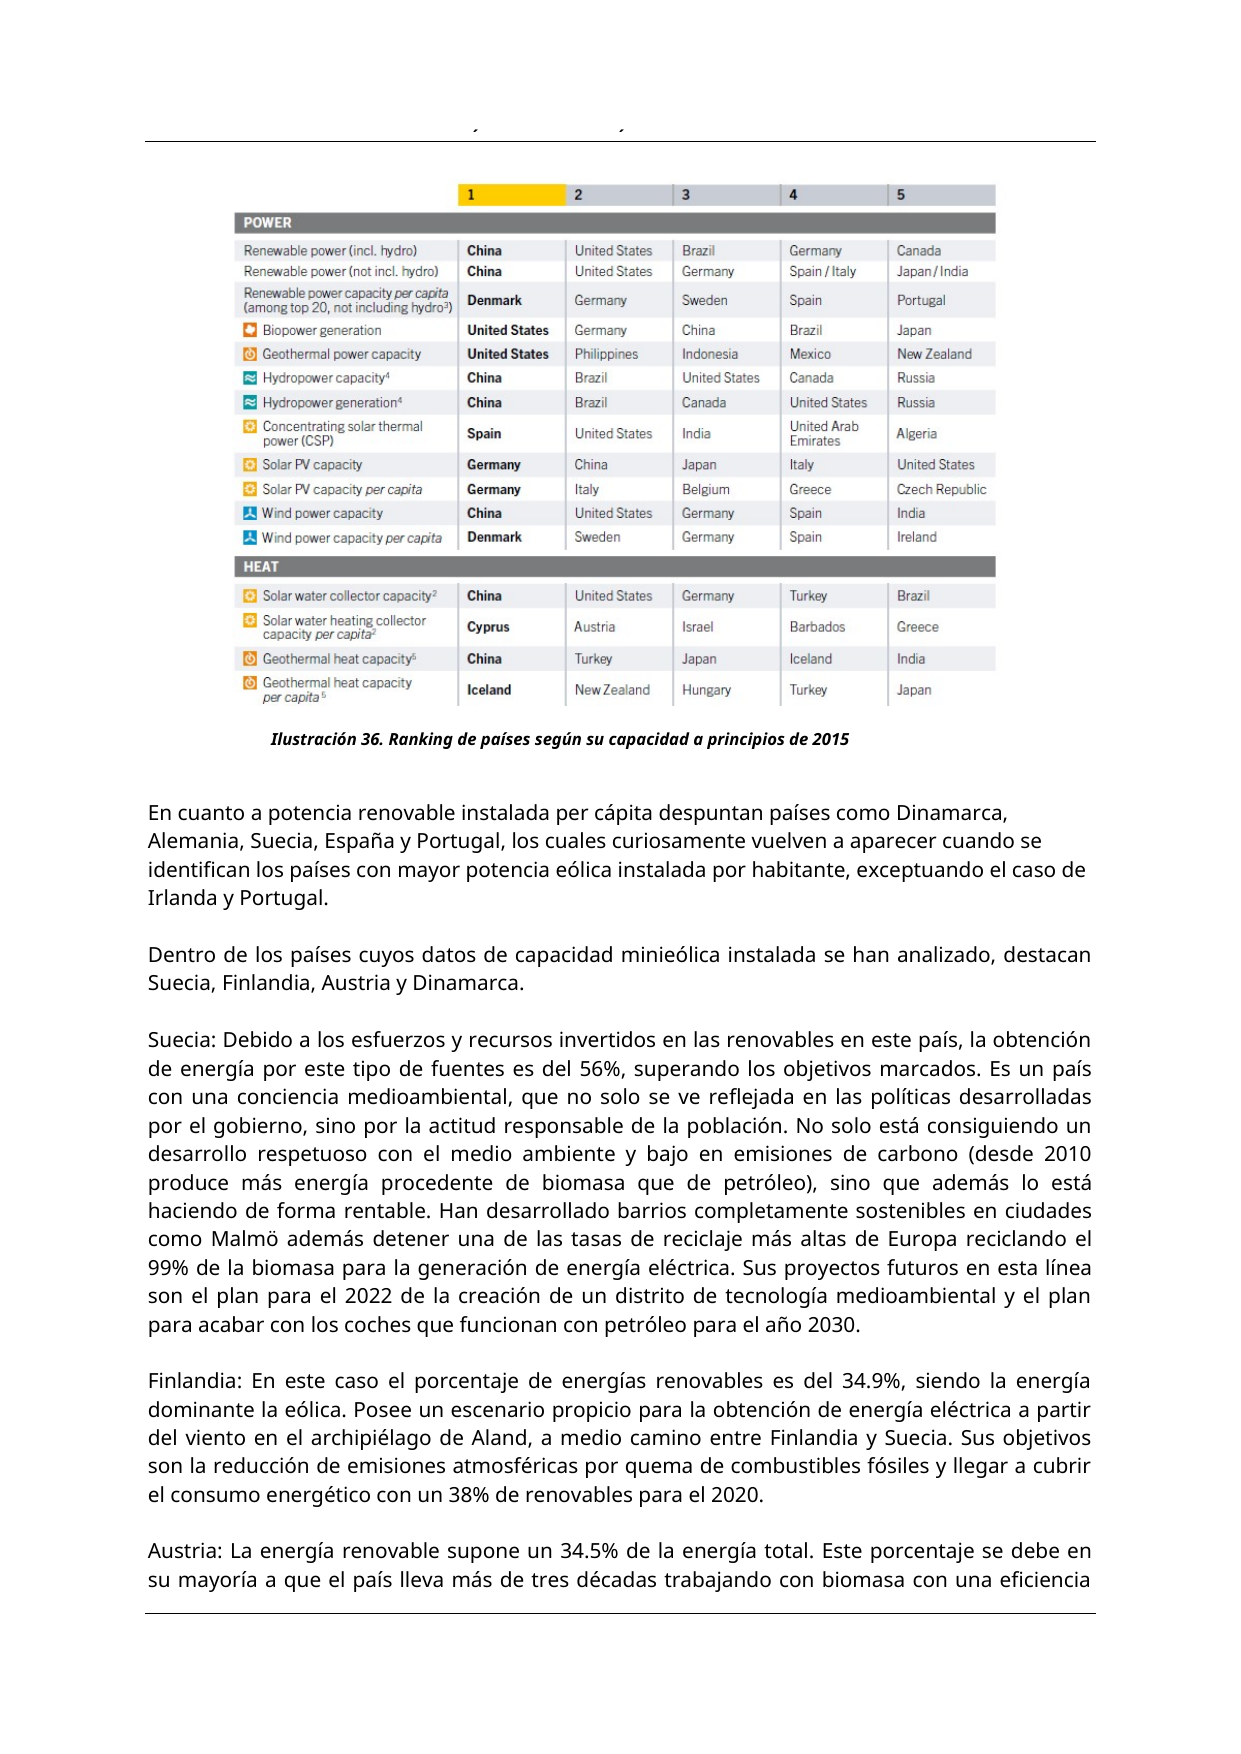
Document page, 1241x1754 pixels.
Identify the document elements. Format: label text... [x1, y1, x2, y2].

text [148, 1537, 1093, 1593]
text Dentro de los países cuyos datos de capacidad minieólica instalada se han analizado, destacan Suecia, Finlandia, Austria y Dinamarca. [148, 940, 1093, 997]
picture [232, 179, 1007, 706]
text Finlandia: En este caso el porcentaje de energías renovables es del 34.9%, siendo la energía dominante la eólica. Posee un escenario propicio para la obtención de energía eléctrica a partir del viento en el archipiélago de Aland, a medio camino entre Finlandia y Suecia. Sus objetivos son la reducción de emisiones atmosféricas por quema de combustibles fósiles y llegar a cubrir el consumo energético con un 38% de renovables para el 2020. [148, 1366, 1093, 1508]
text Ilustración 36. Ranking de países según su capacidad a principios de 2015 [271, 727, 1240, 750]
text Suecia: Debido a los esfuerzos y recursos invertidos en las renovables en este país, la obtención de energía por este tipo de fuentes es del 56%, superando los objetivos marcados. Es un país con una conciencia medioambiental, que no solo se ve reflejada en las políticas desarrolladas por el gobierno, sino por la actitud responsable de la población. No solo está consiguiendo un desarrollo respetuoso con el medio ambiente y bajo en emisiones de carbono (desde 2010 produce más energía procedente de biomasa que de petróleo), sino que además lo está haciendo de forma rentable. Han desarrollado barrios completamente sostenibles en ciudades como Malmö además detener una de las tasas de reciclaje más altas de Europa reciclando el 99% de la biomasa para la generación de energía eléctrica. Sus proyectos futuros en esta línea son el plan para el 2022 de la creación de un distrito de tecnología medioambiental y el plan para acabar con los coches que funcionan con petróleo para el año 2030. [148, 1025, 1093, 1338]
text En cuanto a potencia renovable instalada per cápita despuntan países como Dinamarca, Alemania, Suecia, España y Portugal, los cuales curiosamente vuelven a aparecer cuando se identifican los países con mayor potencia eólica instalada por habitante, exceptuando el caso de Irlanda y Portugal. [148, 798, 1090, 912]
